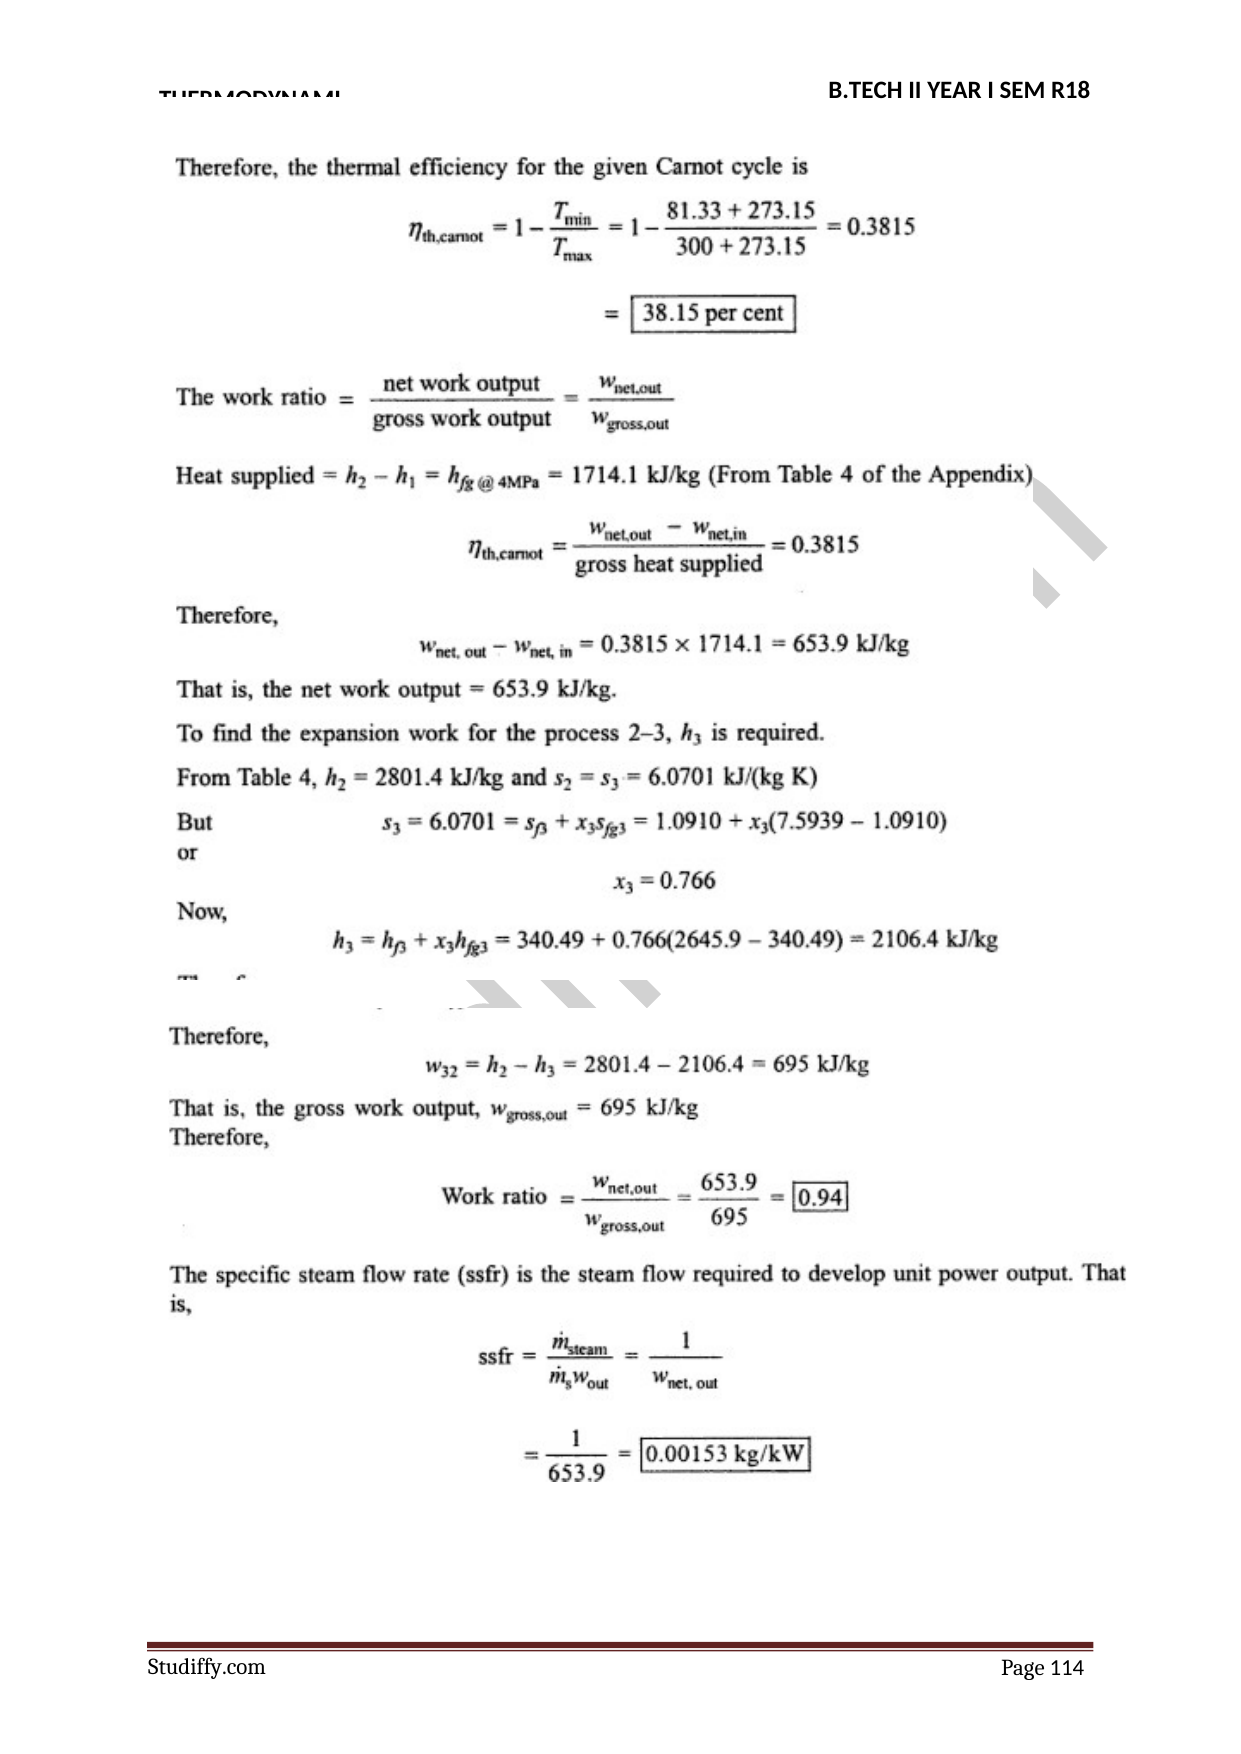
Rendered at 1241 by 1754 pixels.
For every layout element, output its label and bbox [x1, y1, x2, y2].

picture [168, 1008, 1127, 1482]
picture [175, 156, 1033, 980]
